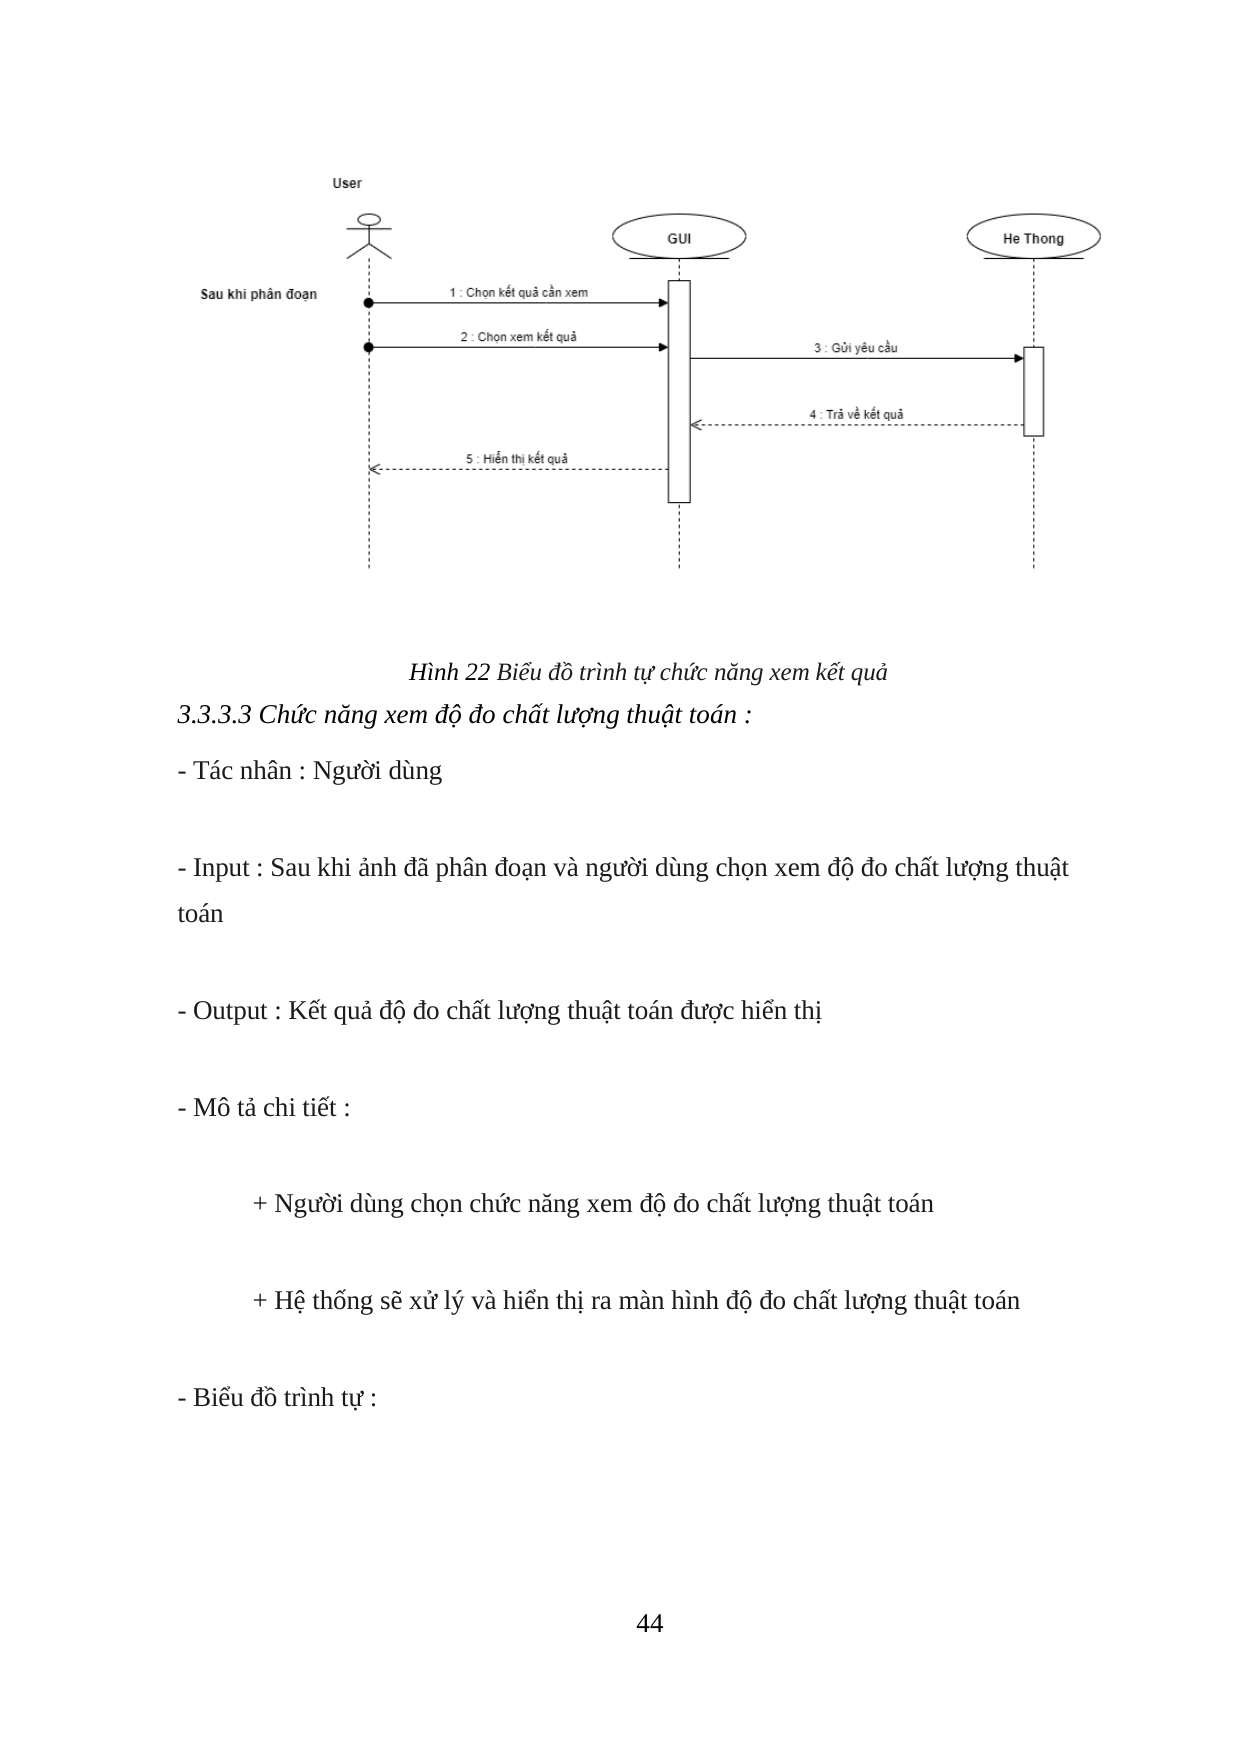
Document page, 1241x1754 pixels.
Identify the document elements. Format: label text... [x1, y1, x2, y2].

picture [177, 147, 1123, 592]
text - Biểu đồ trình tự : [177, 1381, 1122, 1412]
text + Hệ thống sẽ xử lý và hiển thị ra màn hình độ đo chất lượng thuật toán [177, 1284, 1122, 1315]
text - Input : Sau khi ảnh đã phân đoạn và người dùng chọn xem độ đo chất lượng thuật toán [177, 851, 1122, 929]
text - Output : Kết quả độ đo chất lượng thuật toán được hiển thị [177, 994, 1122, 1025]
text Hình 22 Biểu đồ trình tự chức năng xem kết quả [177, 657, 1122, 686]
text - Mô tả chi tiết : [177, 1091, 1122, 1122]
text + Người dùng chọn chức năng xem độ đo chất lượng thuật toán [177, 1188, 1122, 1219]
subtitle 3.3.3.3 Chức năng xem độ đo chất lượng thuật toán : [177, 698, 1122, 729]
text - Tác nhân : Người dùng [177, 754, 1122, 785]
